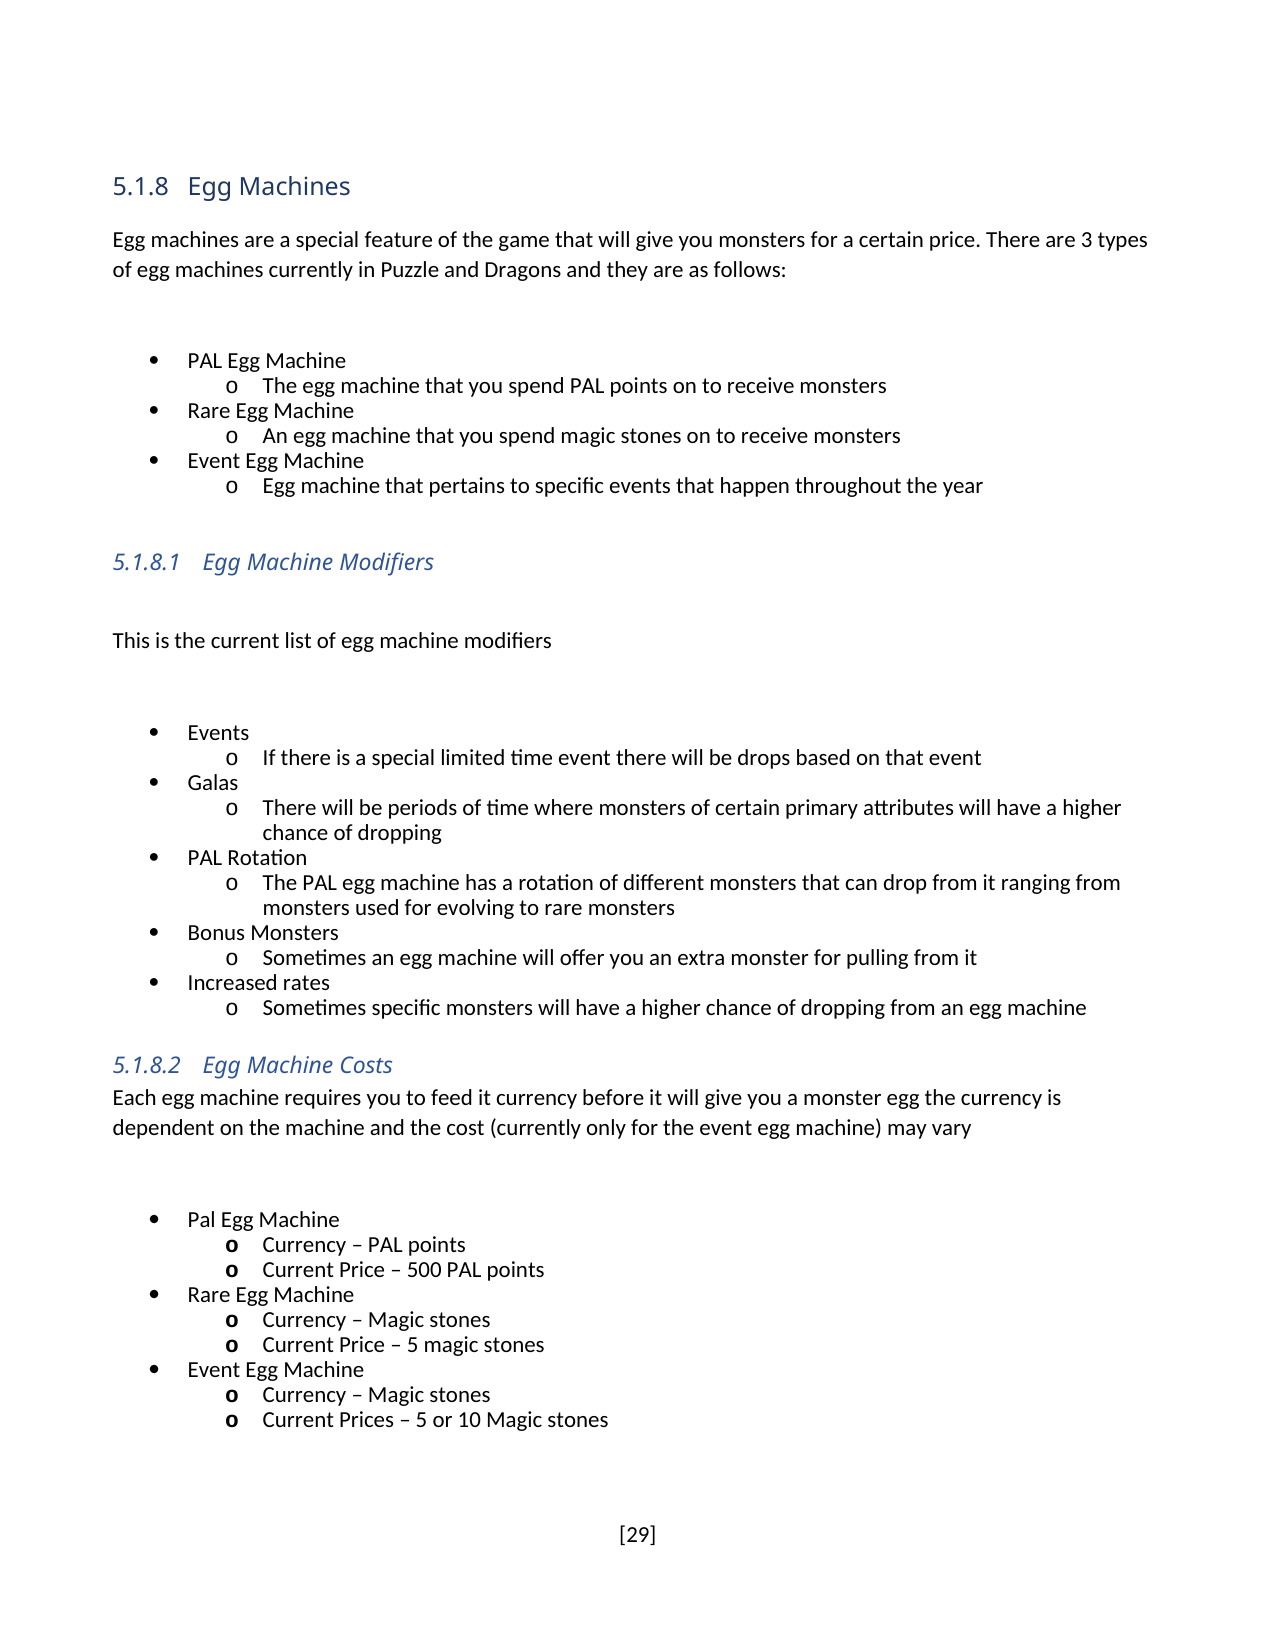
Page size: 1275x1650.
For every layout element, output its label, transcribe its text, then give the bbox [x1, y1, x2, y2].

subtitle Egg Machine Costs [112, 1049, 1162, 1081]
list Increased rates [150, 970, 1162, 995]
list Sometimes specific monsters will have a higher chance of dropping from an egg machine [225, 995, 1162, 1020]
list If there is a special limited time event there will be drops based on that event [225, 745, 1162, 770]
list Rare Egg Machine [150, 399, 1162, 424]
list The egg machine that you spend PAL points on to receive monsters [225, 374, 1162, 399]
subtitle Egg Machine Modifiers [112, 546, 1162, 577]
list Event Egg Machine [150, 1357, 1162, 1382]
list Current Price – 5 magic stones [225, 1332, 1162, 1357]
list Currency – Magic stones [225, 1382, 1162, 1407]
list Current Prices – 5 or 10 Magic stones [225, 1407, 1162, 1432]
list Event Egg Machine [150, 449, 1162, 474]
list Sometimes an egg machine will offer you an extra monster for pulling from it [225, 945, 1162, 970]
list There will be periods of time where monsters of certain primary attributes will have a higher chance of dropping [225, 795, 1162, 845]
list Current Price – 500 PAL points [225, 1257, 1162, 1282]
list Rare Egg Machine [150, 1282, 1162, 1307]
list PAL Egg Machine [150, 349, 1162, 374]
list Currency – Magic stones [225, 1307, 1162, 1332]
subtitle Egg Machines [112, 175, 1162, 200]
list Currency – PAL points [225, 1232, 1162, 1257]
list Events [150, 720, 1162, 745]
text Egg machines are a special feature of the game that will give you monsters for a certain price. There are 3 types of egg machines currently in Puzzle and Dragons and they are as follows: [112, 225, 1162, 283]
list The PAL egg machine has a rotation of different monsters that can drop from it ranging from monsters used for evolving to rare monsters [225, 870, 1162, 920]
text This is the current list of egg machine modifiers [112, 626, 1162, 654]
list An egg machine that you spend magic stones on to receive monsters [225, 424, 1162, 449]
text Each egg machine requires you to feed it currency before it will give you a monster egg the currency is dependent on the machine and the cost (currently only for the event egg machine) may vary [112, 1083, 1162, 1141]
list Egg machine that pertains to specific events that happen throughout the year [225, 474, 1162, 499]
list Galas [150, 770, 1162, 795]
list PAL Rotation [150, 845, 1162, 870]
list Bonus Monsters [150, 920, 1162, 945]
list Pal Egg Machine [150, 1207, 1162, 1232]
